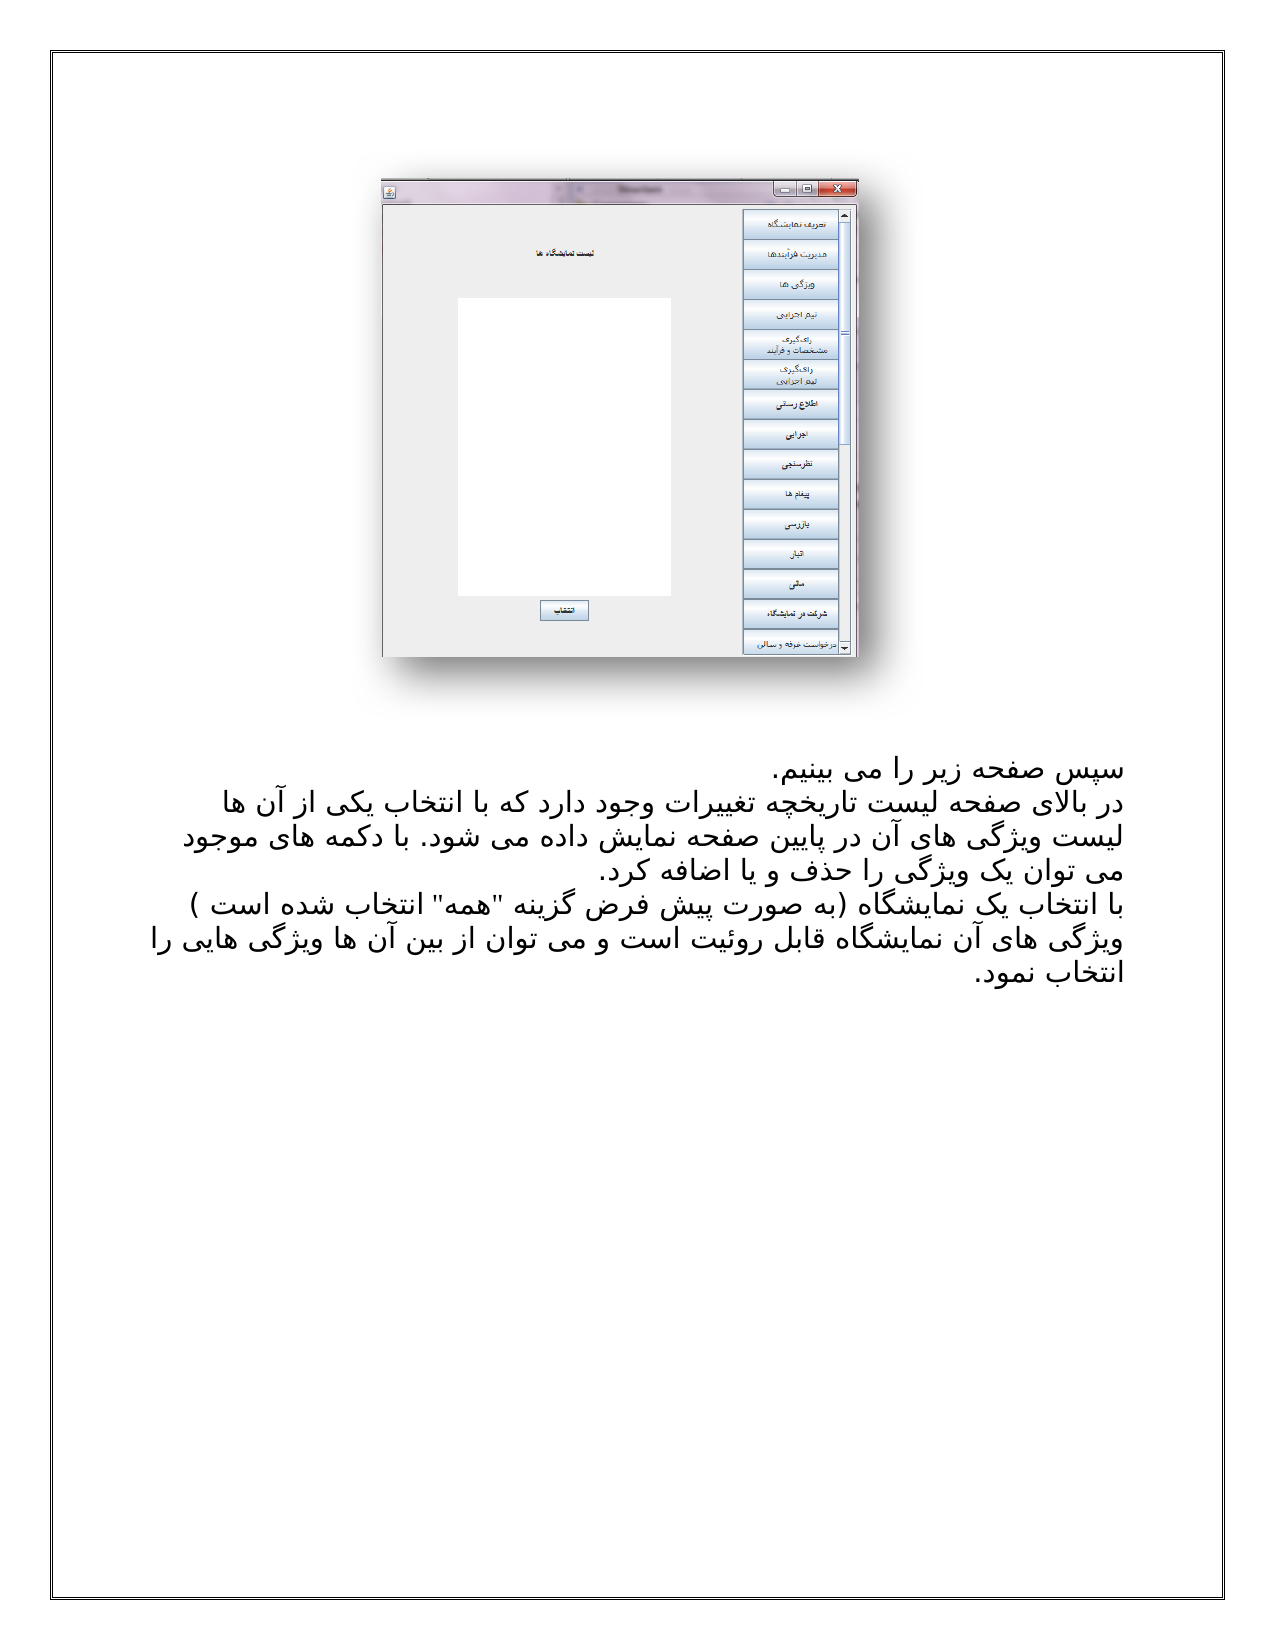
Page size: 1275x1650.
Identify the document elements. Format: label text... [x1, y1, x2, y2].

text سپس صفحه زیر را می بینیم. [150, 751, 1125, 785]
text با انتخاب یک نمایشگاه (به صورت پیش فرض گزینه "همه" انتخاب شده است ) ویژگی های آن نمایشگاه قابل روئیت است و می توان از بین آن ها ویژگی هایی را انتخاب نمود. [150, 887, 1125, 989]
text در بالای صفحه لیست تاریخچه تغییرات وجود دارد که با انتخاب یکی از آن ها لیست ویژگی های آن در پایین صفحه نمایش داده می شود. با دکمه های موجود می توان یک ویژگی را حذف و یا اضافه کرد. [150, 785, 1125, 887]
picture [381, 178, 859, 657]
